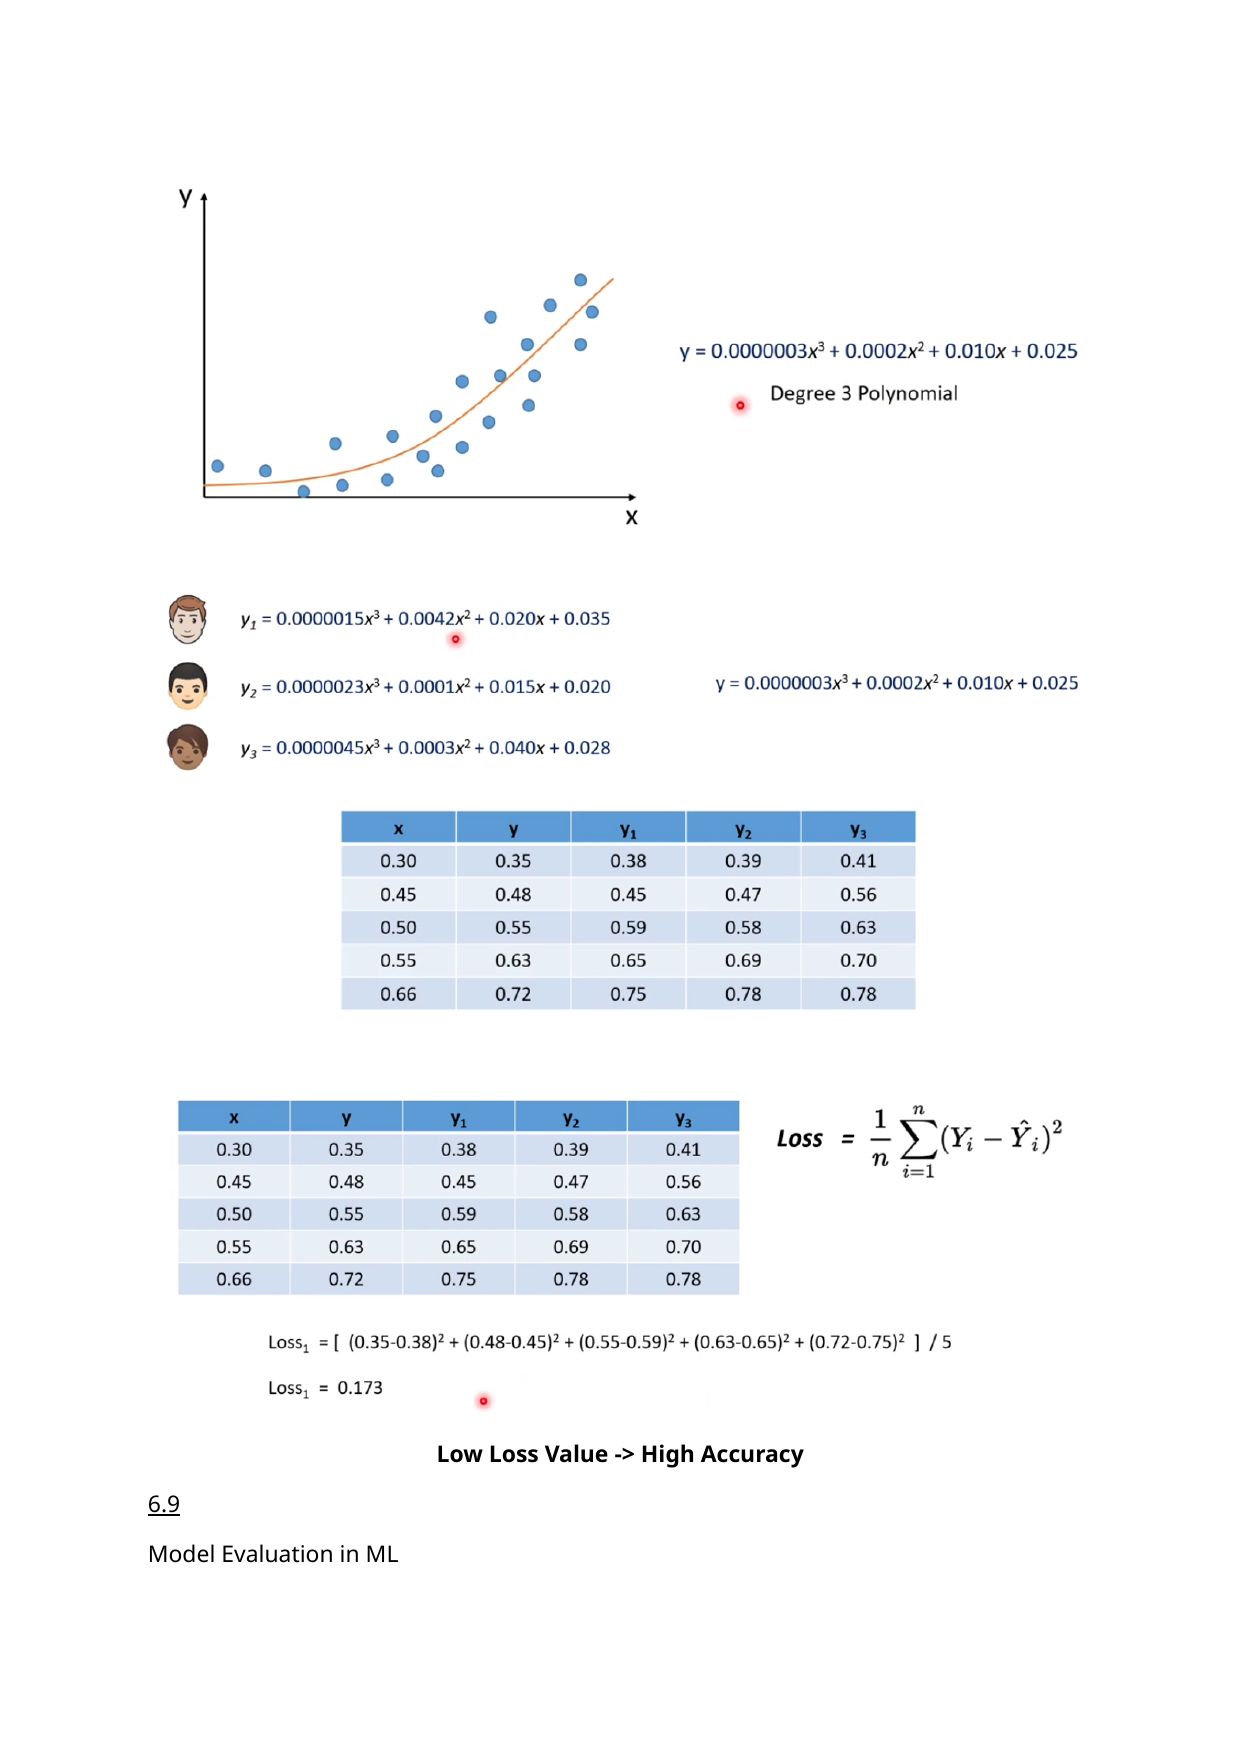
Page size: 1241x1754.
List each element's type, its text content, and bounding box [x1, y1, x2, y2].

picture [147, 1042, 1093, 1419]
text Low Loss Value -> High Accuracy [148, 1437, 1093, 1469]
text 6.9 [148, 1488, 1093, 1519]
picture [147, 575, 1093, 1024]
picture [147, 147, 1093, 556]
text Model Evaluation in ML [148, 1538, 1093, 1569]
